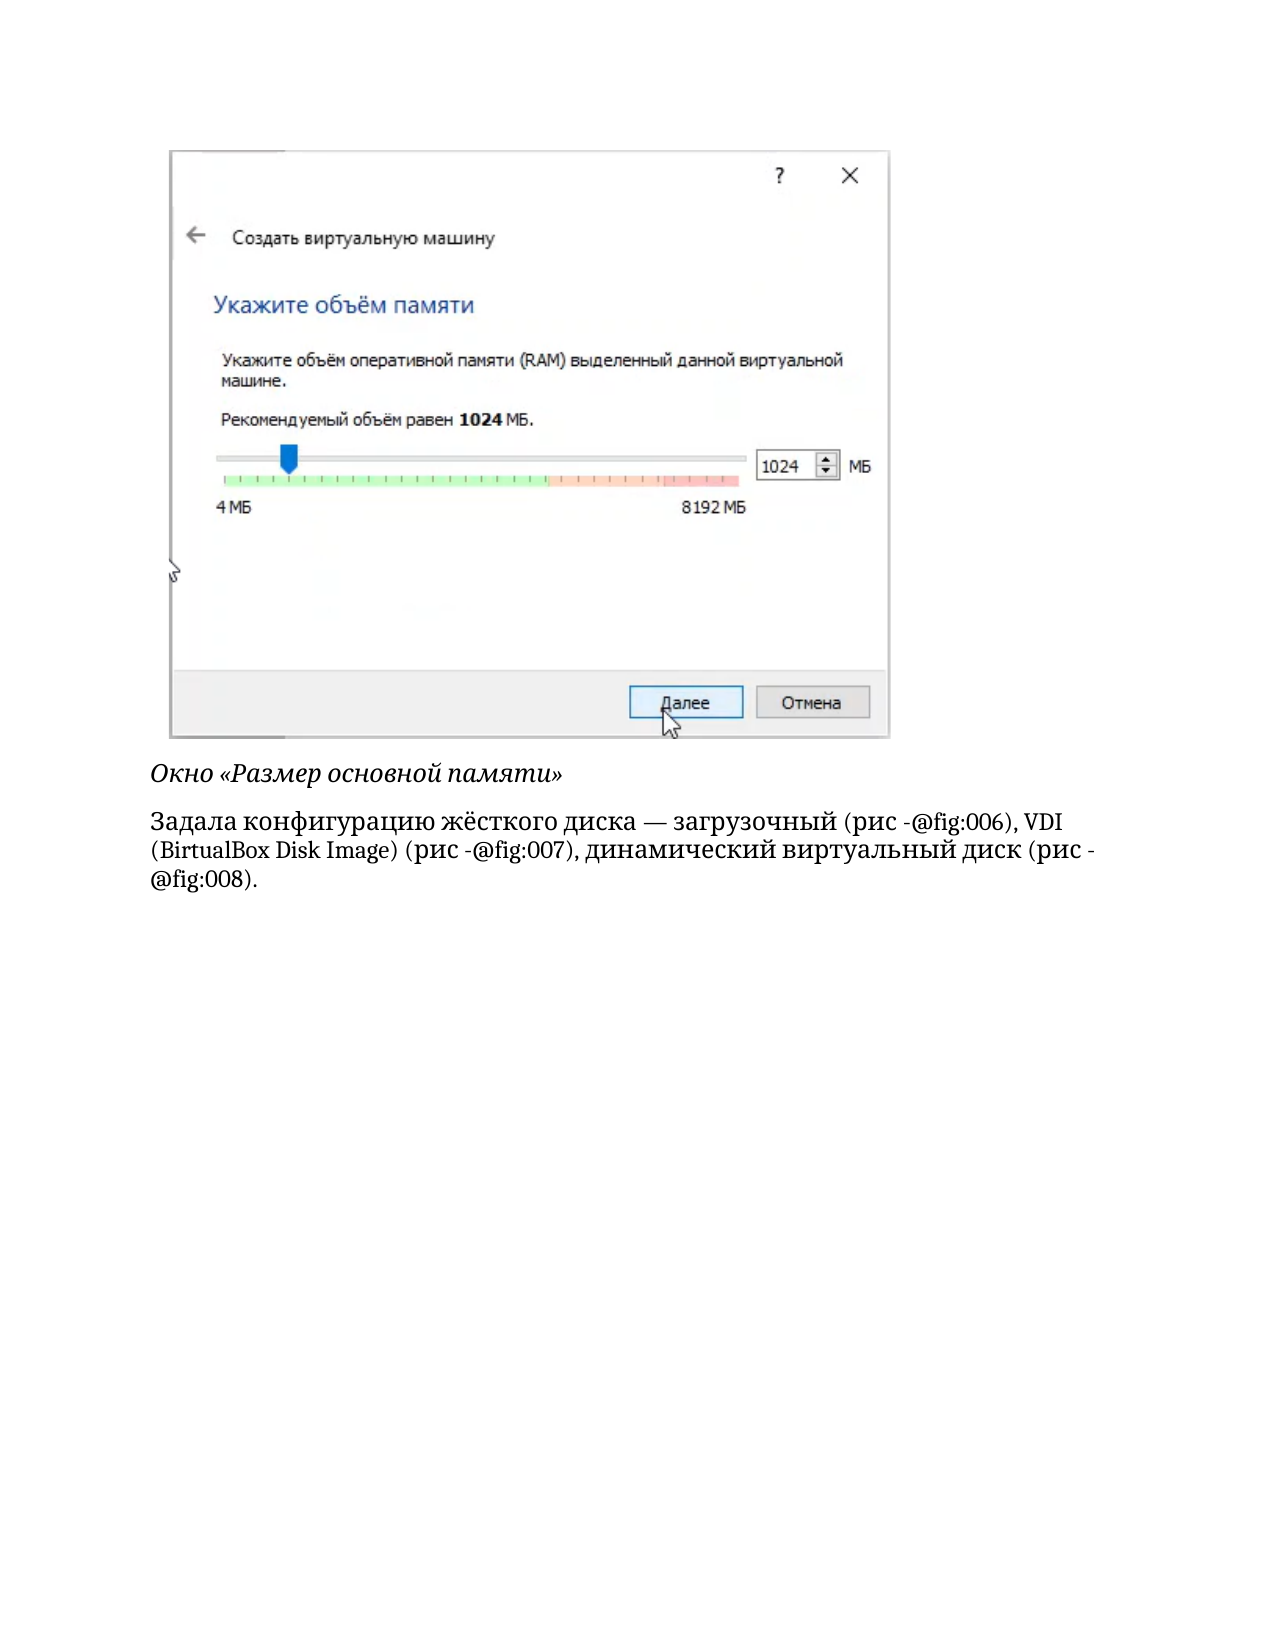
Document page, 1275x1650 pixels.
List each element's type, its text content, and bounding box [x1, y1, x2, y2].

text Задала конфигурацию жёсткого диска — загрузочный (рис -@fig:006), VDI (BirtualBox Disk Image) (рис -@fig:007), динамический виртуальный диск (рис -@fig:008). [150, 807, 1125, 894]
picture [168, 150, 891, 739]
text Окно «Размер основной памяти» [150, 760, 1125, 789]
